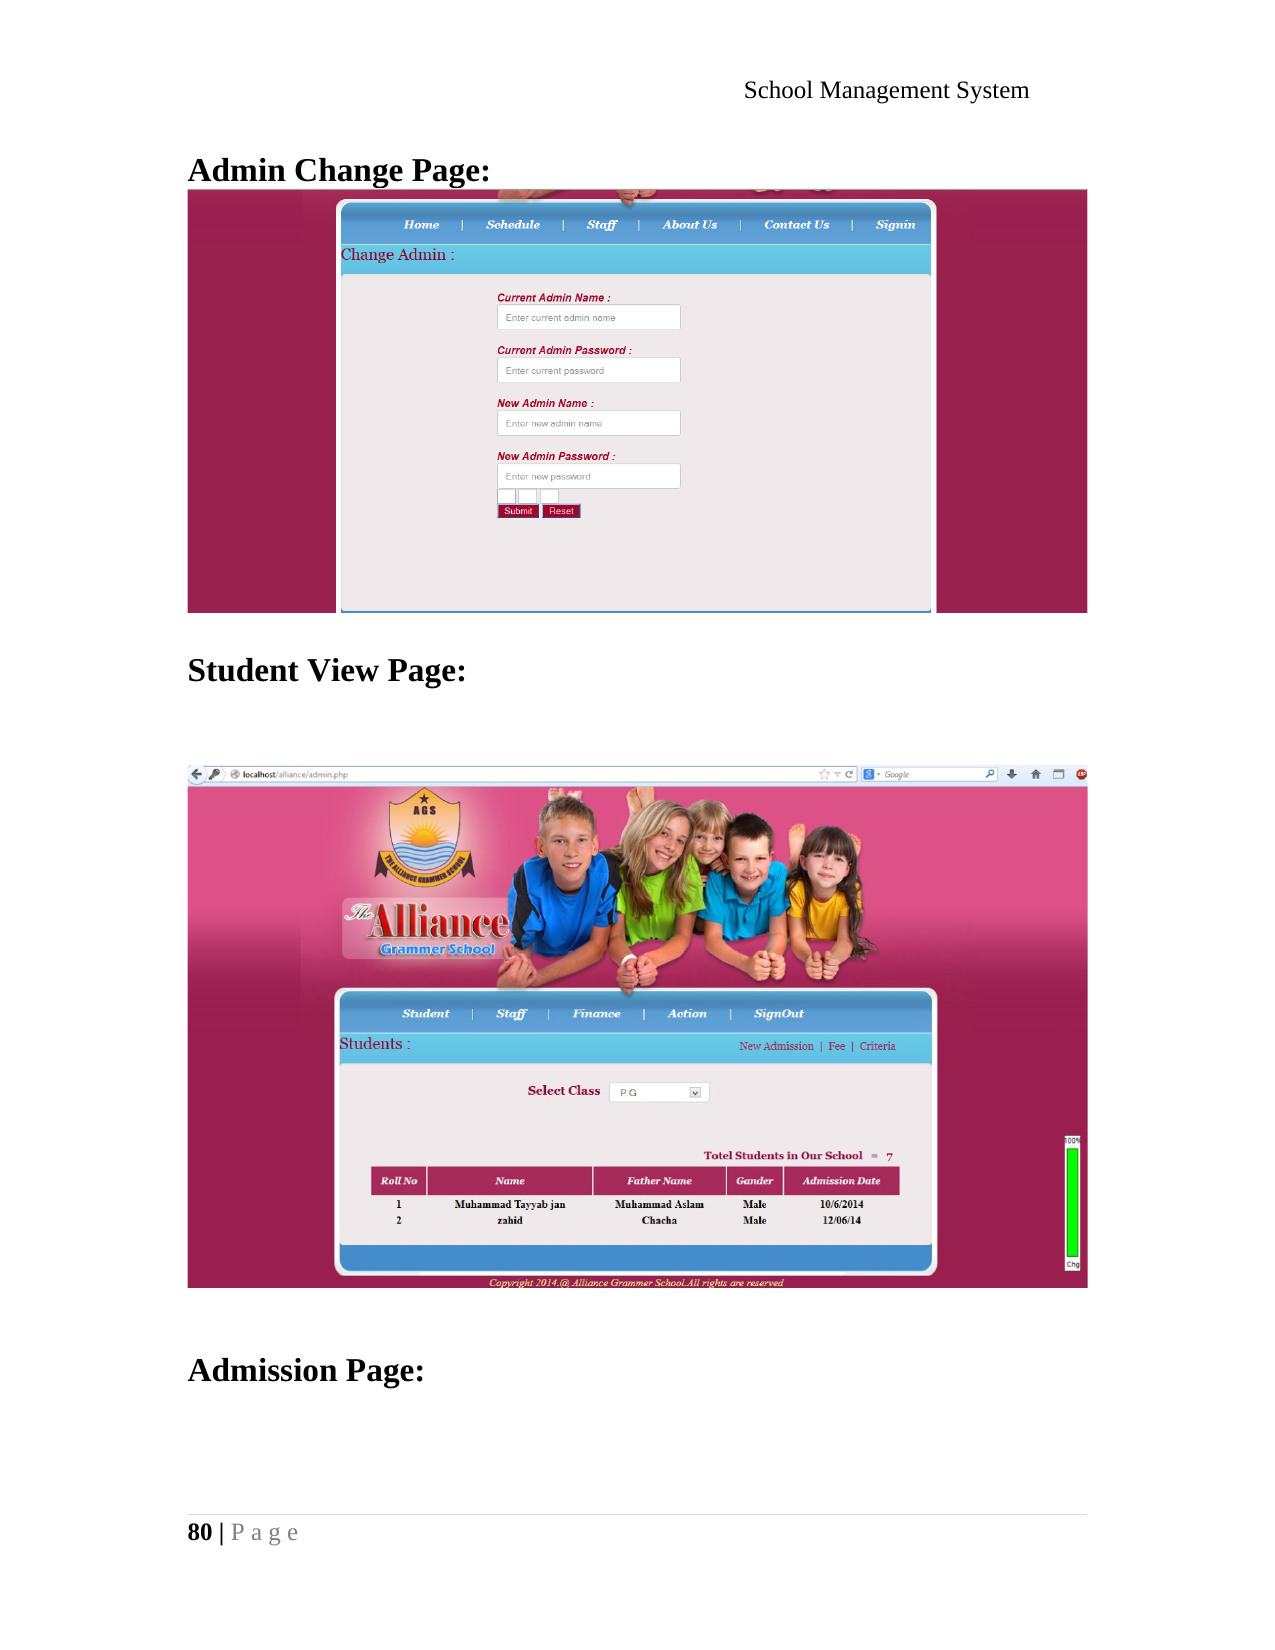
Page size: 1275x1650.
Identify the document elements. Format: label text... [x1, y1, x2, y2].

picture [187, 765, 1088, 1288]
picture [187, 188, 1088, 613]
text Admin Change Page: [187, 150, 1087, 188]
text Admission Page: [187, 1350, 1087, 1388]
text Student View Page: [187, 651, 1087, 689]
